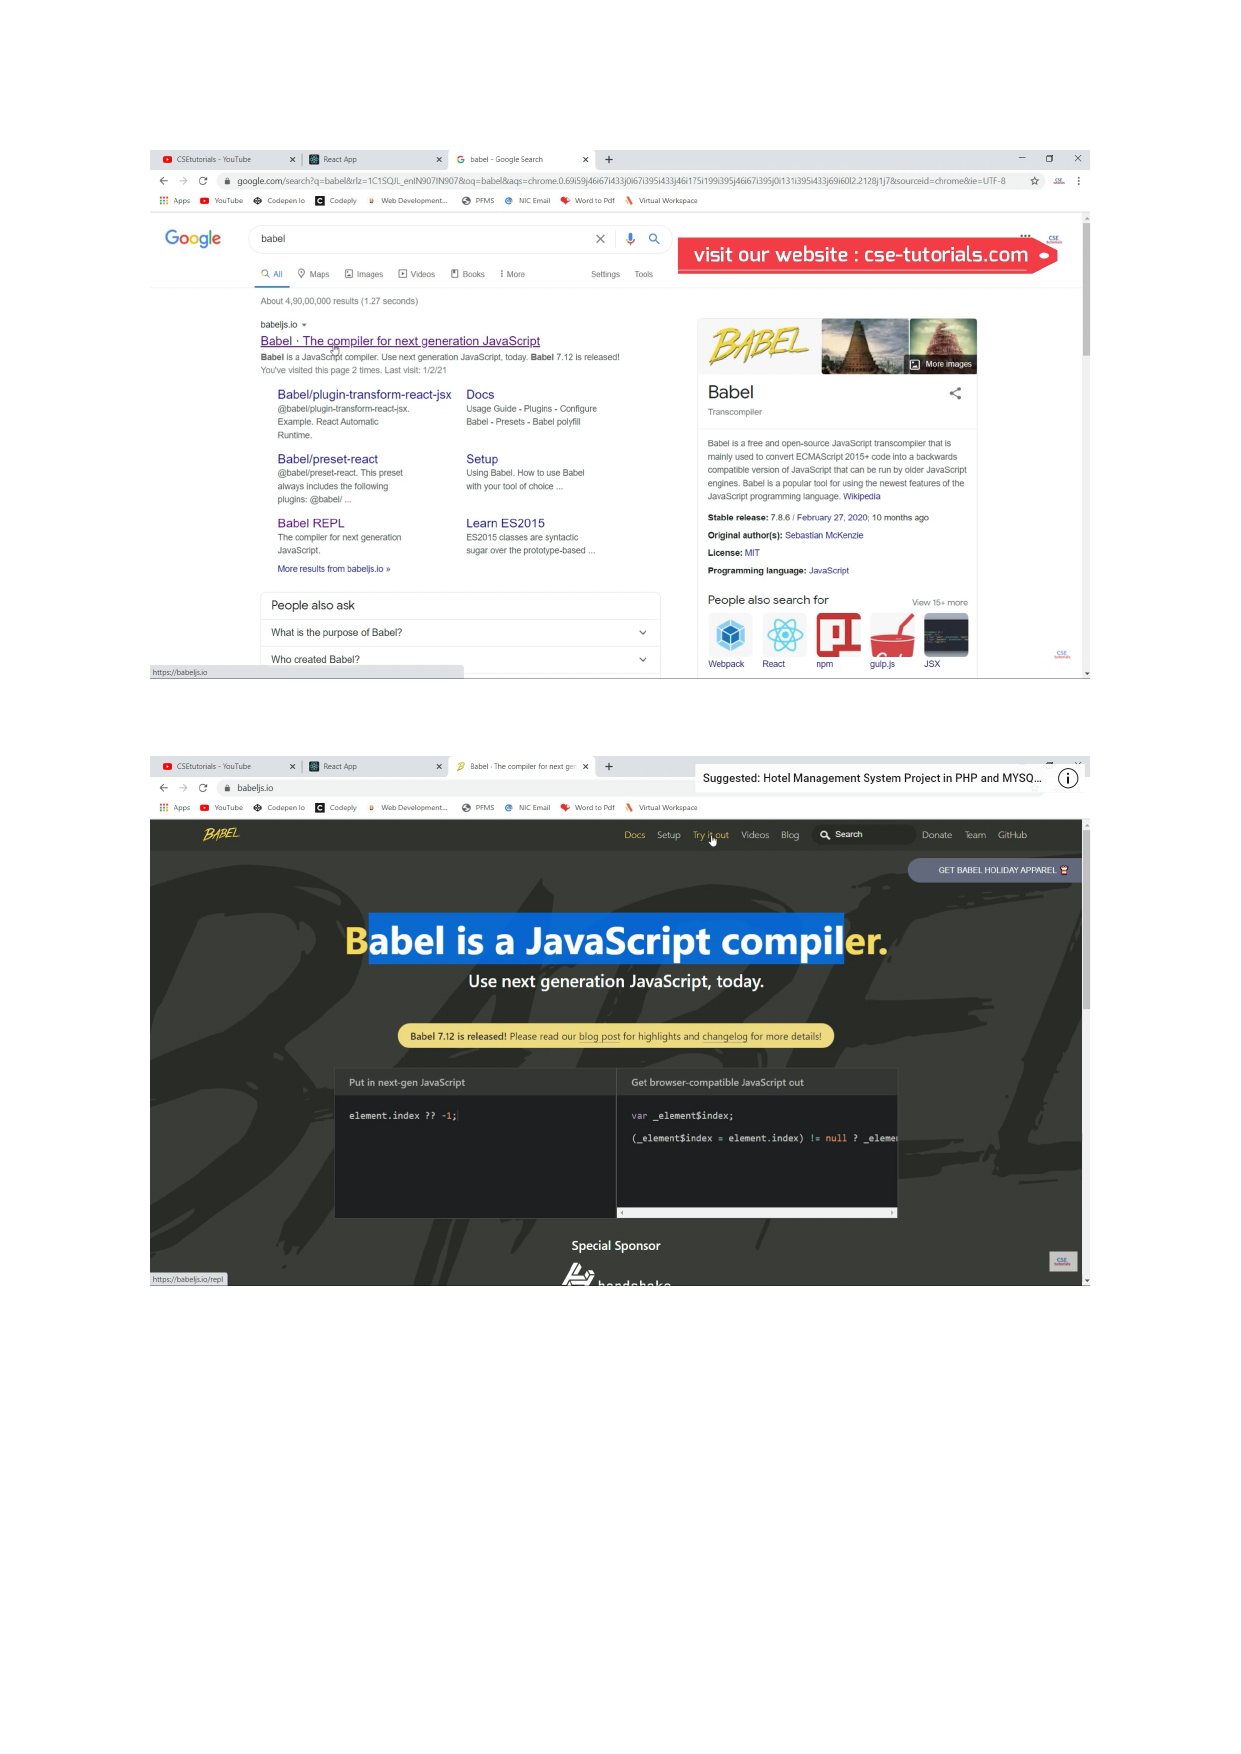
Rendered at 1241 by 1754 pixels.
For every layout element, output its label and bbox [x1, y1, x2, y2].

picture [150, 756, 1091, 1286]
picture [150, 150, 1091, 679]
